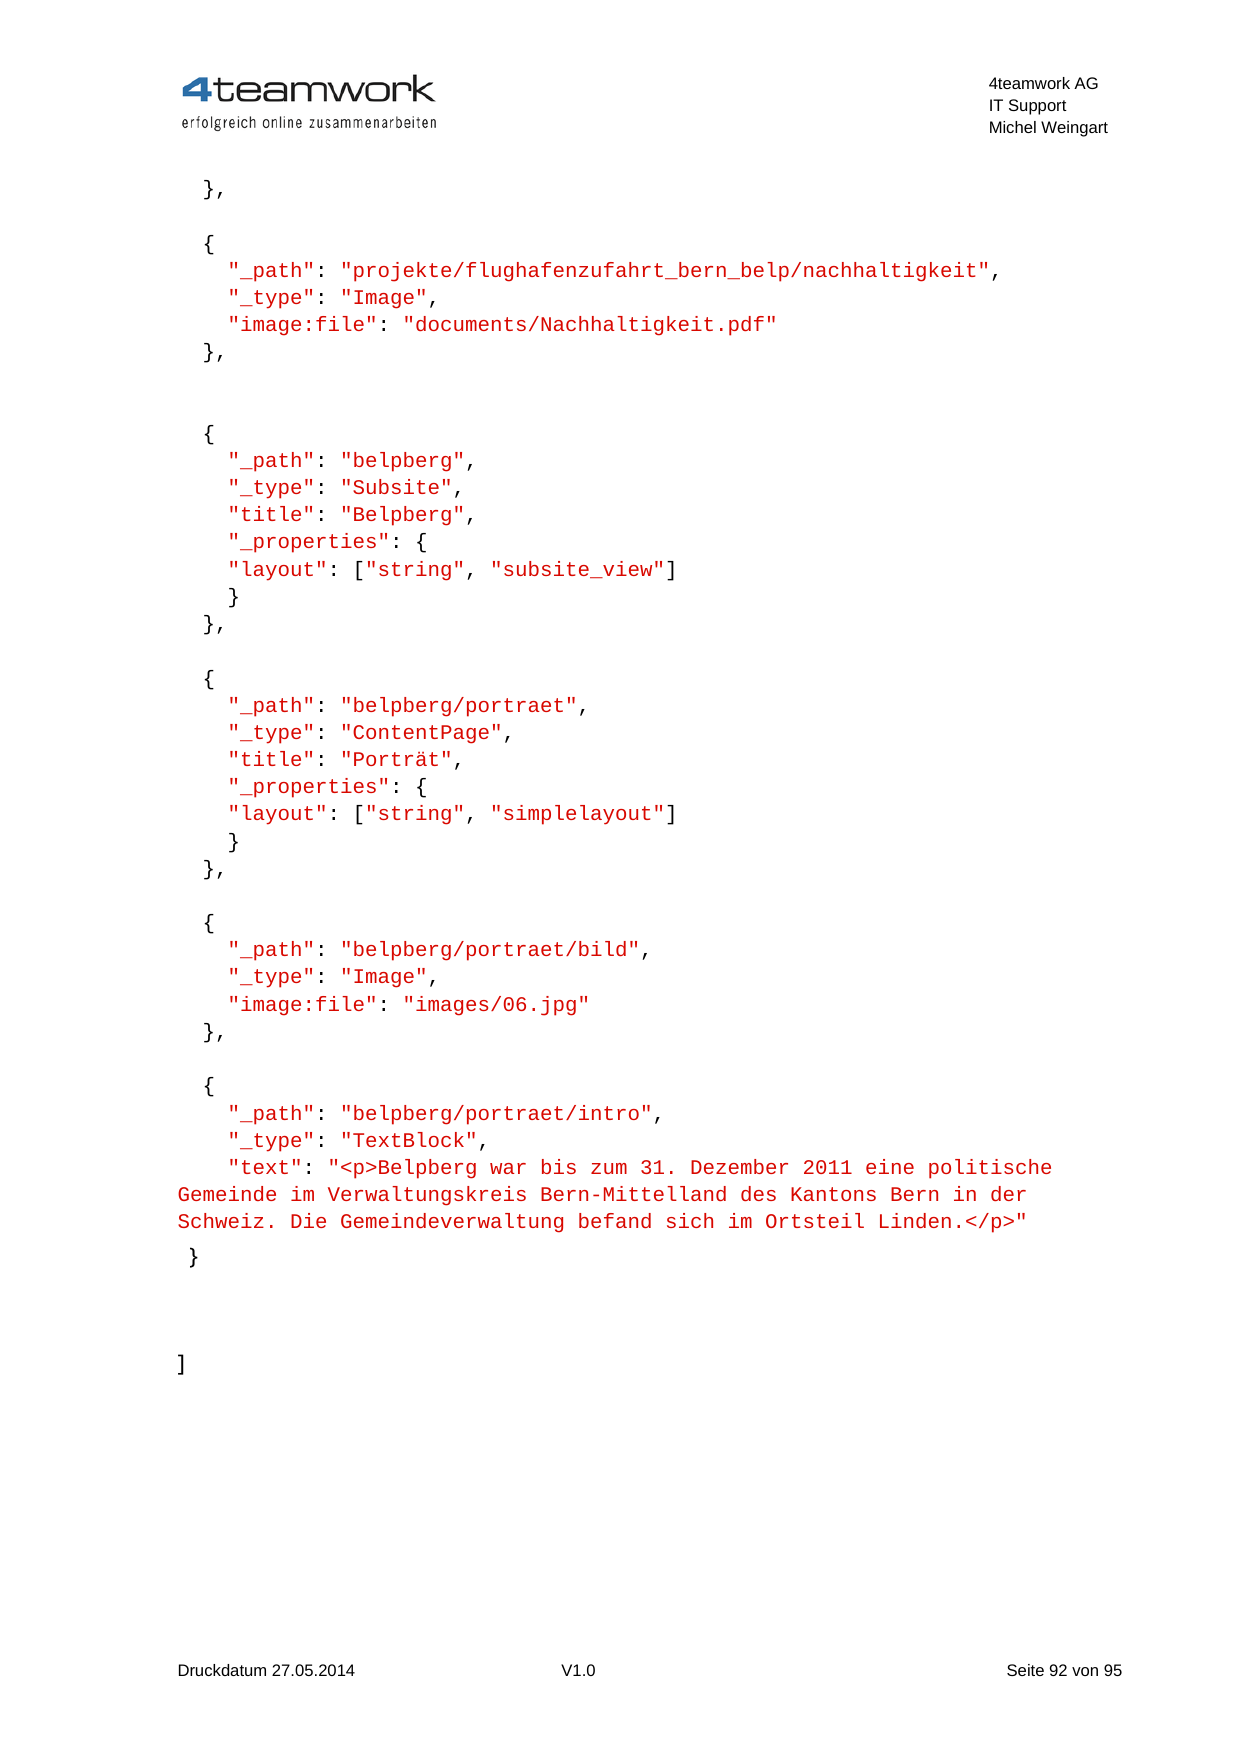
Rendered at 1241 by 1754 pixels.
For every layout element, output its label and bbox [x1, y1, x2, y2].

text [177, 178, 1122, 1409]
picture [177, 69, 440, 134]
